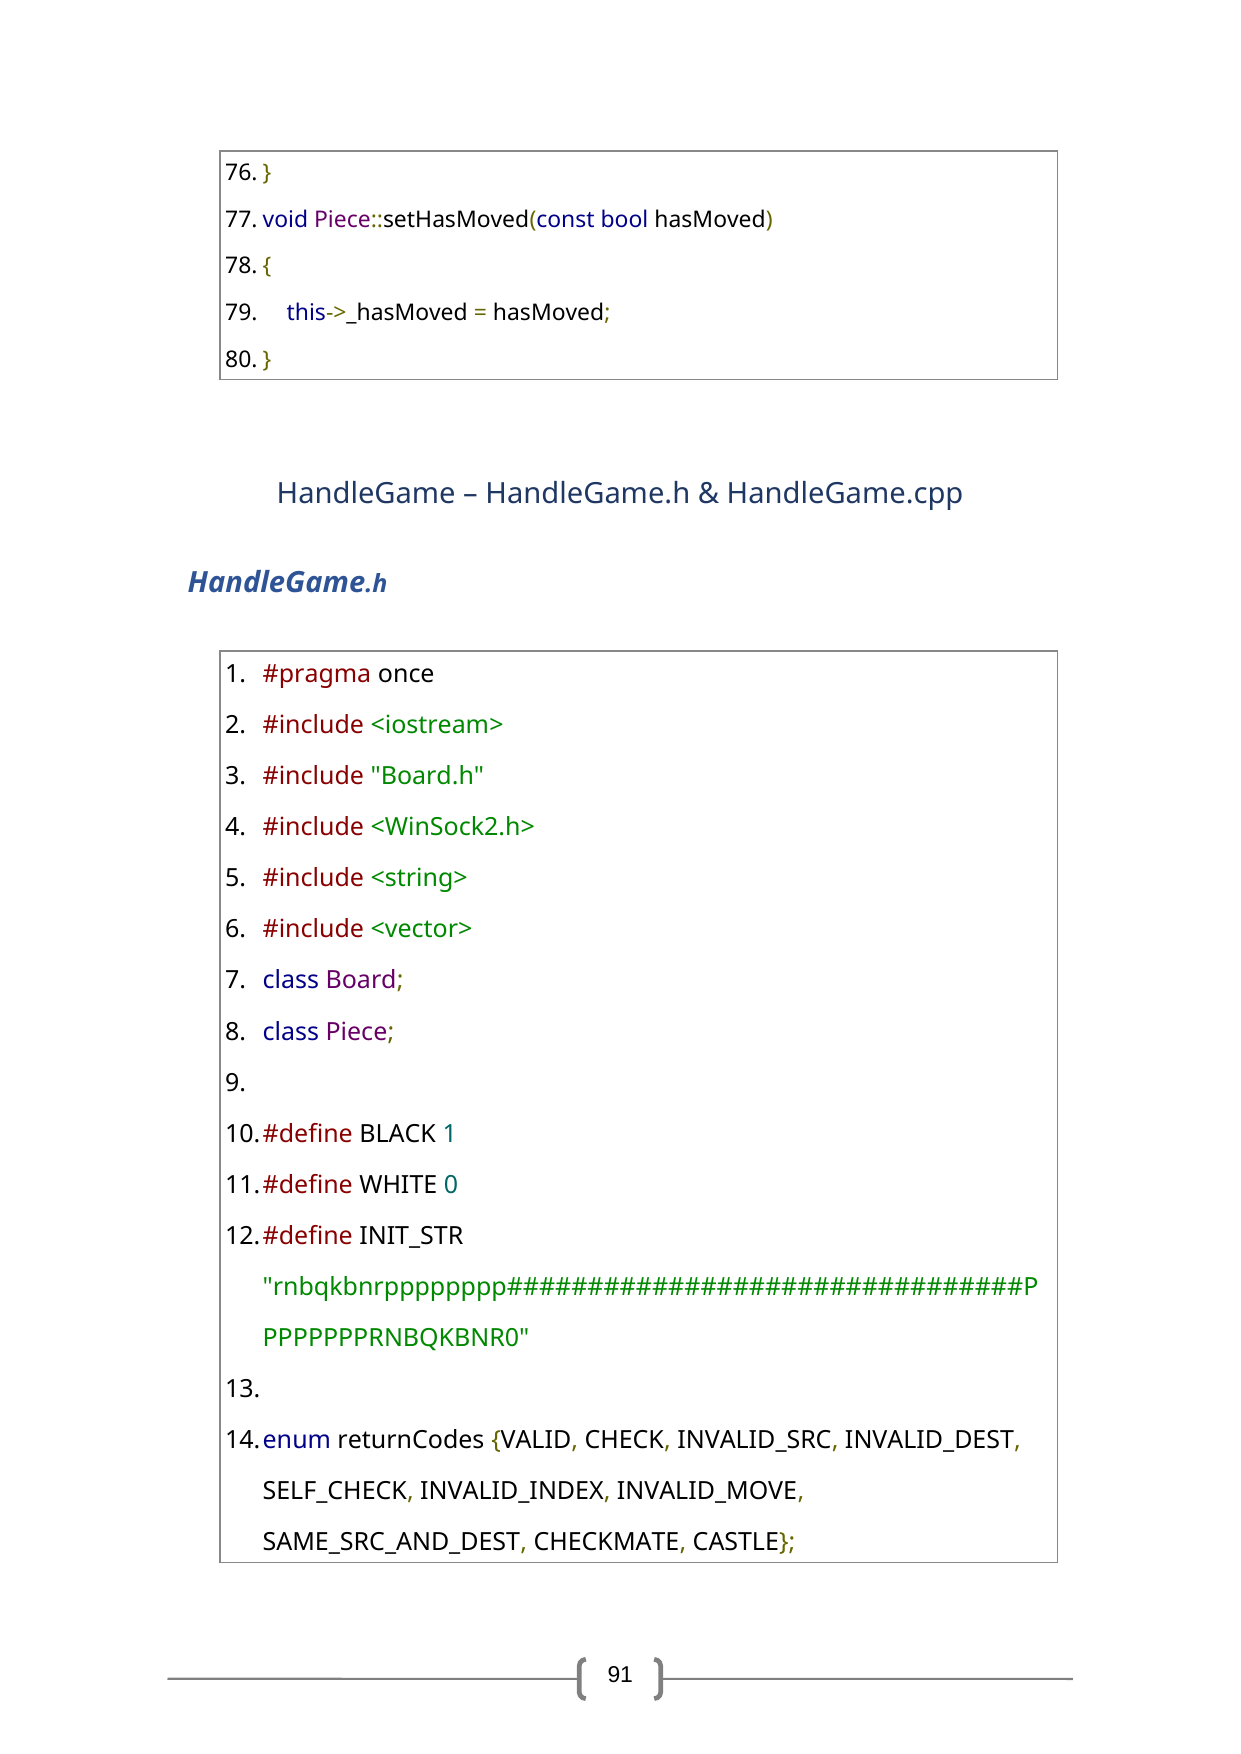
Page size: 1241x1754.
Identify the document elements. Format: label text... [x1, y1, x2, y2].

list #include <WinSock2.h> [221, 803, 1057, 843]
list class Piece; [221, 1007, 1057, 1047]
list #define INIT_STR "rnbqkbnrpppppppp################################PPPPPPPPRNBQKBNR0" [221, 1212, 1057, 1353]
subtitle HandleGame.h [187, 562, 1053, 601]
list } [221, 337, 1057, 379]
list #include "Board.h" [221, 752, 1057, 792]
list enum returnCodes {VALID, CHECK, INVALID_SRC, INVALID_DEST, SELF_CHECK, INVALID_INDEX, INVALID_MOVE, SAME_SRC_AND_DEST, CHECKMATE, CASTLE}; [221, 1416, 1057, 1562]
list class Board; [221, 956, 1057, 996]
list #define BLACK 1 [221, 1109, 1057, 1149]
list #include <vector> [221, 905, 1057, 945]
list #pragma once [221, 652, 1057, 690]
list { [221, 244, 1057, 281]
list } [221, 152, 1057, 187]
list #include <string> [221, 854, 1057, 894]
list #include <iostream> [221, 701, 1057, 741]
subtitle HandleGame – HandleGame.h & HandleGame.cpp [187, 472, 1053, 512]
list void Piece::setHasMoved(const bool hasMoved) [221, 197, 1057, 234]
list this->_hasMoved = hasMoved; [221, 291, 1057, 328]
list #define WHITE 0 [221, 1161, 1057, 1200]
